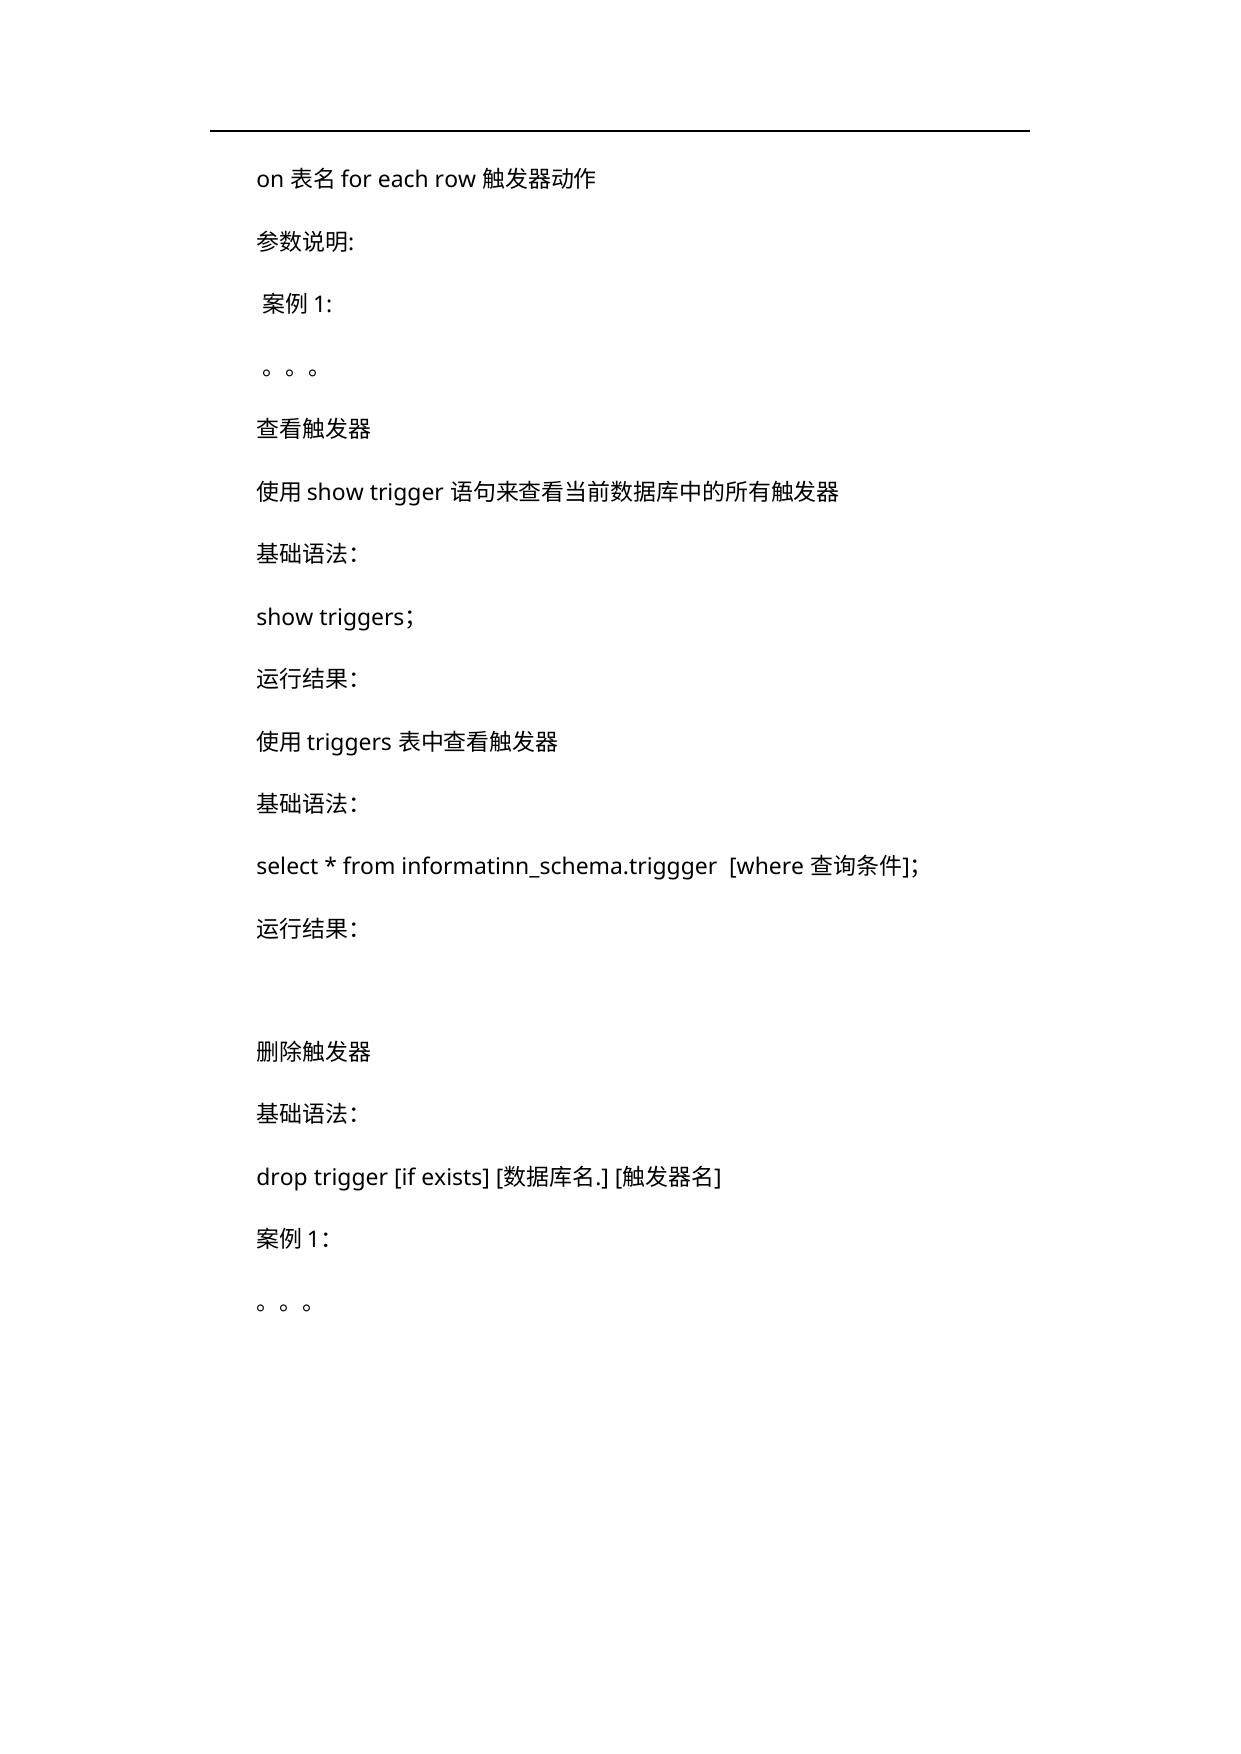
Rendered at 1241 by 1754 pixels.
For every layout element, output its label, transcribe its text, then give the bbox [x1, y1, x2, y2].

list 使用triggers 表中查看触发器 [210, 723, 1030, 757]
list drop trigger [if exists] [数据库名.] [触发器名] [210, 1158, 1030, 1192]
list 运行结果： [210, 911, 1030, 944]
list 运行结果： [210, 661, 1030, 694]
list on 表名for each row 触发器动作 [210, 161, 1030, 194]
list 参数说明: [210, 224, 1030, 257]
list 。。。 [210, 1283, 1030, 1317]
list 案例1： [210, 1221, 1030, 1254]
list 查看触发器 [210, 411, 1030, 444]
text 案例1: [210, 286, 1030, 319]
list show triggers； [210, 598, 1030, 632]
list 使用show trigger 语句来查看当前数据库中的所有触发器 [210, 473, 1030, 507]
text 。。。 [210, 349, 1030, 382]
list 基础语法： [210, 786, 1030, 819]
list select * from informatinn_schema.triggger [where 查询条件]； [210, 848, 1030, 882]
list 基础语法： [210, 536, 1030, 569]
list 基础语法： [210, 1096, 1030, 1129]
list 删除触发器 [210, 1033, 1030, 1067]
